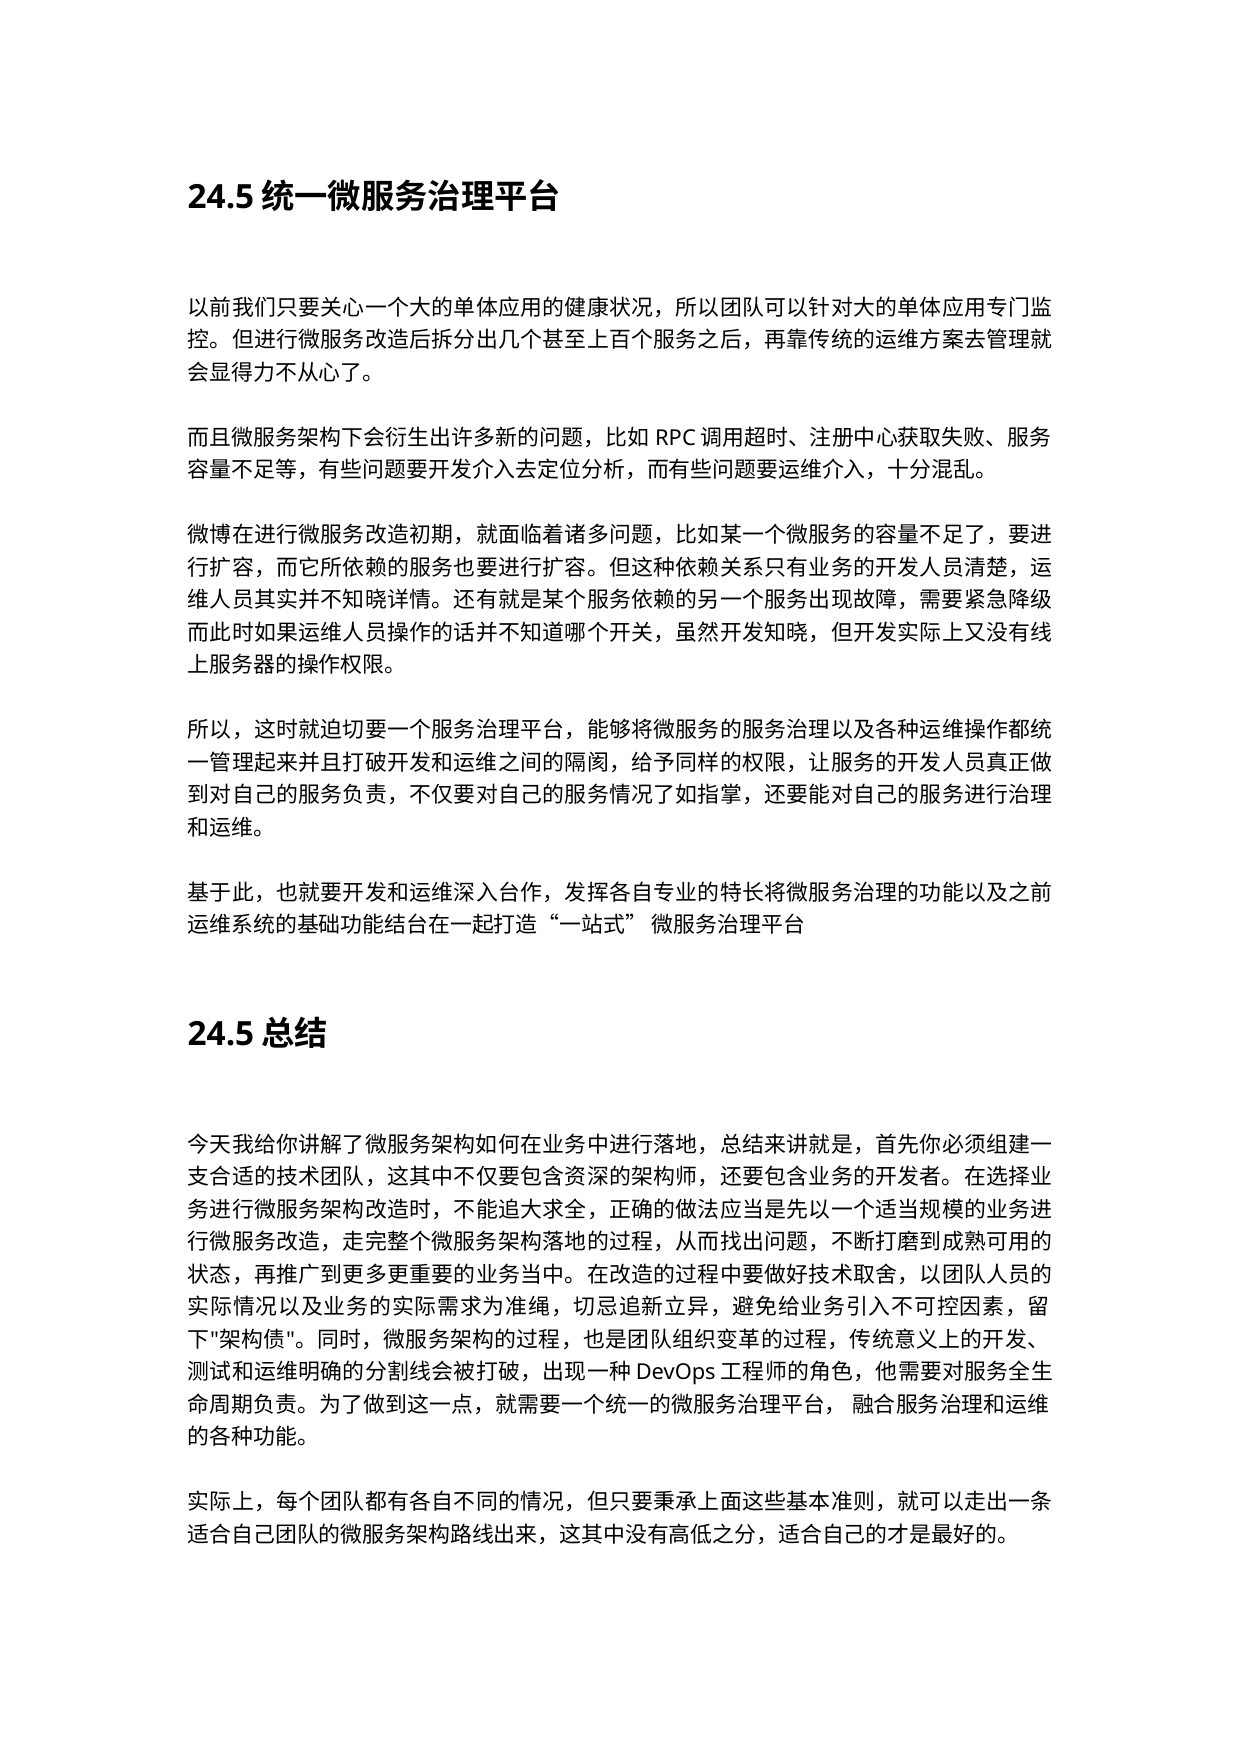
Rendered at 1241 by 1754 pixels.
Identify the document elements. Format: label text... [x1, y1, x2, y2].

text 所以，这时就迫切要一个服务治理平台，能够将微服务的服务治理以及各种运维操作都统一管理起来并且打破开发和运维之间的隔阂，给予同样的权限，让服务的开发人员真正做到对自己的服务负责，不仅要对自己的服务情况了如指掌，还要能对自己的服务进行治理和运维。 [187, 712, 1053, 842]
subtitle 24.5总结 [187, 999, 1053, 1064]
text 而且微服务架构下会衍生出许多新的问题，比如RPC调用超时、注册中心获取失败、服务容量不足等，有些问题要开发介入去定位分析，而有些问题要运维介入，十分混乱。 [187, 419, 1053, 484]
text 以前我们只要关心一个大的单体应用的健康状况，所以团队可以针对大的单体应用专门监控。但进行微服务改造后拆分出几个甚至上百个服务之后，再靠传统的运维方案去管理就会显得力不从心了。 [187, 289, 1053, 387]
text 微博在进行微服务改造初期，就面临着诸多问题，比如某一个微服务的容量不足了，要进行扩容，而它所依赖的服务也要进行扩容。但这种依赖关系只有业务的开发人员清楚，运维人员其实并不知晓详情。还有就是某个服务依赖的另一个服务出现故障，需要紧急降级，而此时如果运维人员操作的话并不知道哪个开关，虽然开发知晓，但开发实际上又没有线上服务器的操作权限。 [187, 517, 1053, 679]
text 基于此，也就要开发和运维深入台作，发挥各自专业的特长将微服务治理的功能以及之前运维系统的基础功能结台在一起打造“一站式” 微服务治理平台 [187, 874, 1053, 939]
text 实际上，每个团队都有各自不同的情况，但只要秉承上面这些基本准则，就可以走出一条适合自己团队的微服务架构路线出来，这其中没有高低之分，适合自己的才是最好的。 [187, 1484, 1053, 1549]
text 今天我给你讲解了微服务架构如何在业务中进行落地，总结来讲就是，首先你必须组建一支合适的技术团队，这其中不仅要包含资深的架构师，还要包含业务的开发者。在选择业务进行微服务架构改造时，不能追大求全，正确的做法应当是先以一个适当规模的业务进行微服务改造，走完整个微服务架构落地的过程，从而找出问题，不断打磨到成熟可用的状态，再推广到更多更重要的业务当中。在改造的过程中要做好技术取舍，以团队人员的实际情况以及业务的实际需求为准绳，切忌追新立异，避免给业务引入不可控因素，留下"架构债"。同时，微服务架构的过程，也是团队组织变革的过程，传统意义上的开发、测试和运维明确的分割线会被打破，出现一种DevOps工程师的角色，他需要对服务全生命周期负责。为了做到这一点，就需要一个统一的微服务治理平台， 融合服务治理和运维的各种功能。 [187, 1126, 1053, 1451]
subtitle 24.5统一微服务治理平台 [187, 162, 1053, 227]
